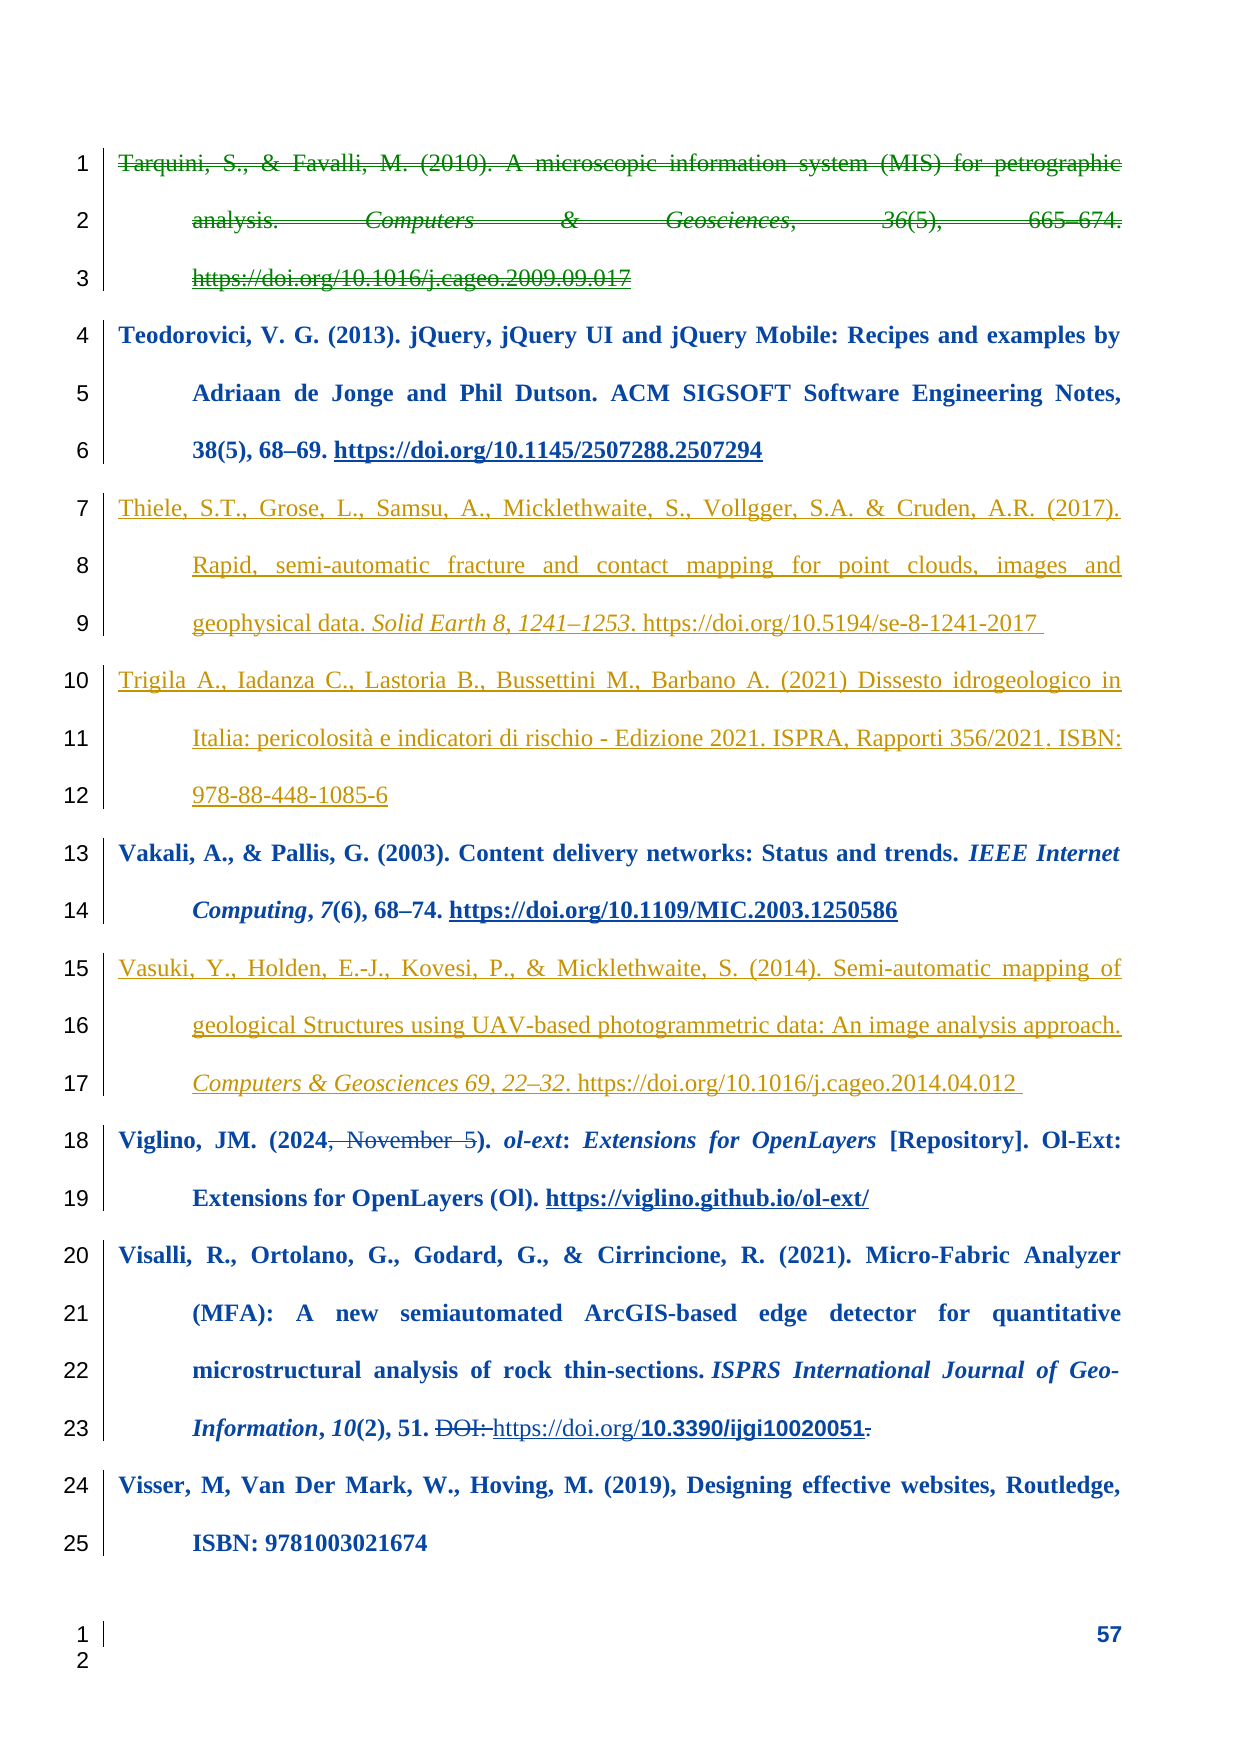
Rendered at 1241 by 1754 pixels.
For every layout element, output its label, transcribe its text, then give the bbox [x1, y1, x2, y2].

text Vakali, A., & Pallis, G. (2003). Content delivery networks: Status and trends. IEEE Internet Computing, 7(6), 68–74. https://doi.org/10.1109/MIC.2003.1250586 [118, 838, 1122, 924]
text Visalli, R., Ortolano, G., Godard, G., & Cirrincione, R. (2021). Micro-Fabric Analyzer (MFA): A new semiautomated ArcGIS-based edge detector for quantitative microstructural analysis of rock thin-sections. ISPRS International Journal of Geo-Information, 10(2), 51. 10.3390/ijgi10020051 [118, 1240, 1122, 1441]
text Teodorovici, V. G. (2013). jQuery, jQuery UI and jQuery Mobile: Recipes and examples by Adriaan de Jonge and Phil Dutson. ACM SIGSOFT Software Engineering Notes, 38(5), 68–69. https://doi.org/10.1145/2507288.2507294 [118, 320, 1122, 464]
text Viglino, JM. (2024). ol-ext: Extensions for OpenLayers [Repository]. Ol-Ext: Extensions for OpenLayers (Ol). https://viglino.github.io/ol-ext/ [118, 1125, 1122, 1211]
text Visser, M, Van Der Mark, W., Hoving, M. (2019), Designing effective websites, Routledge, ISBN: 9781003021674 [118, 1470, 1122, 1556]
